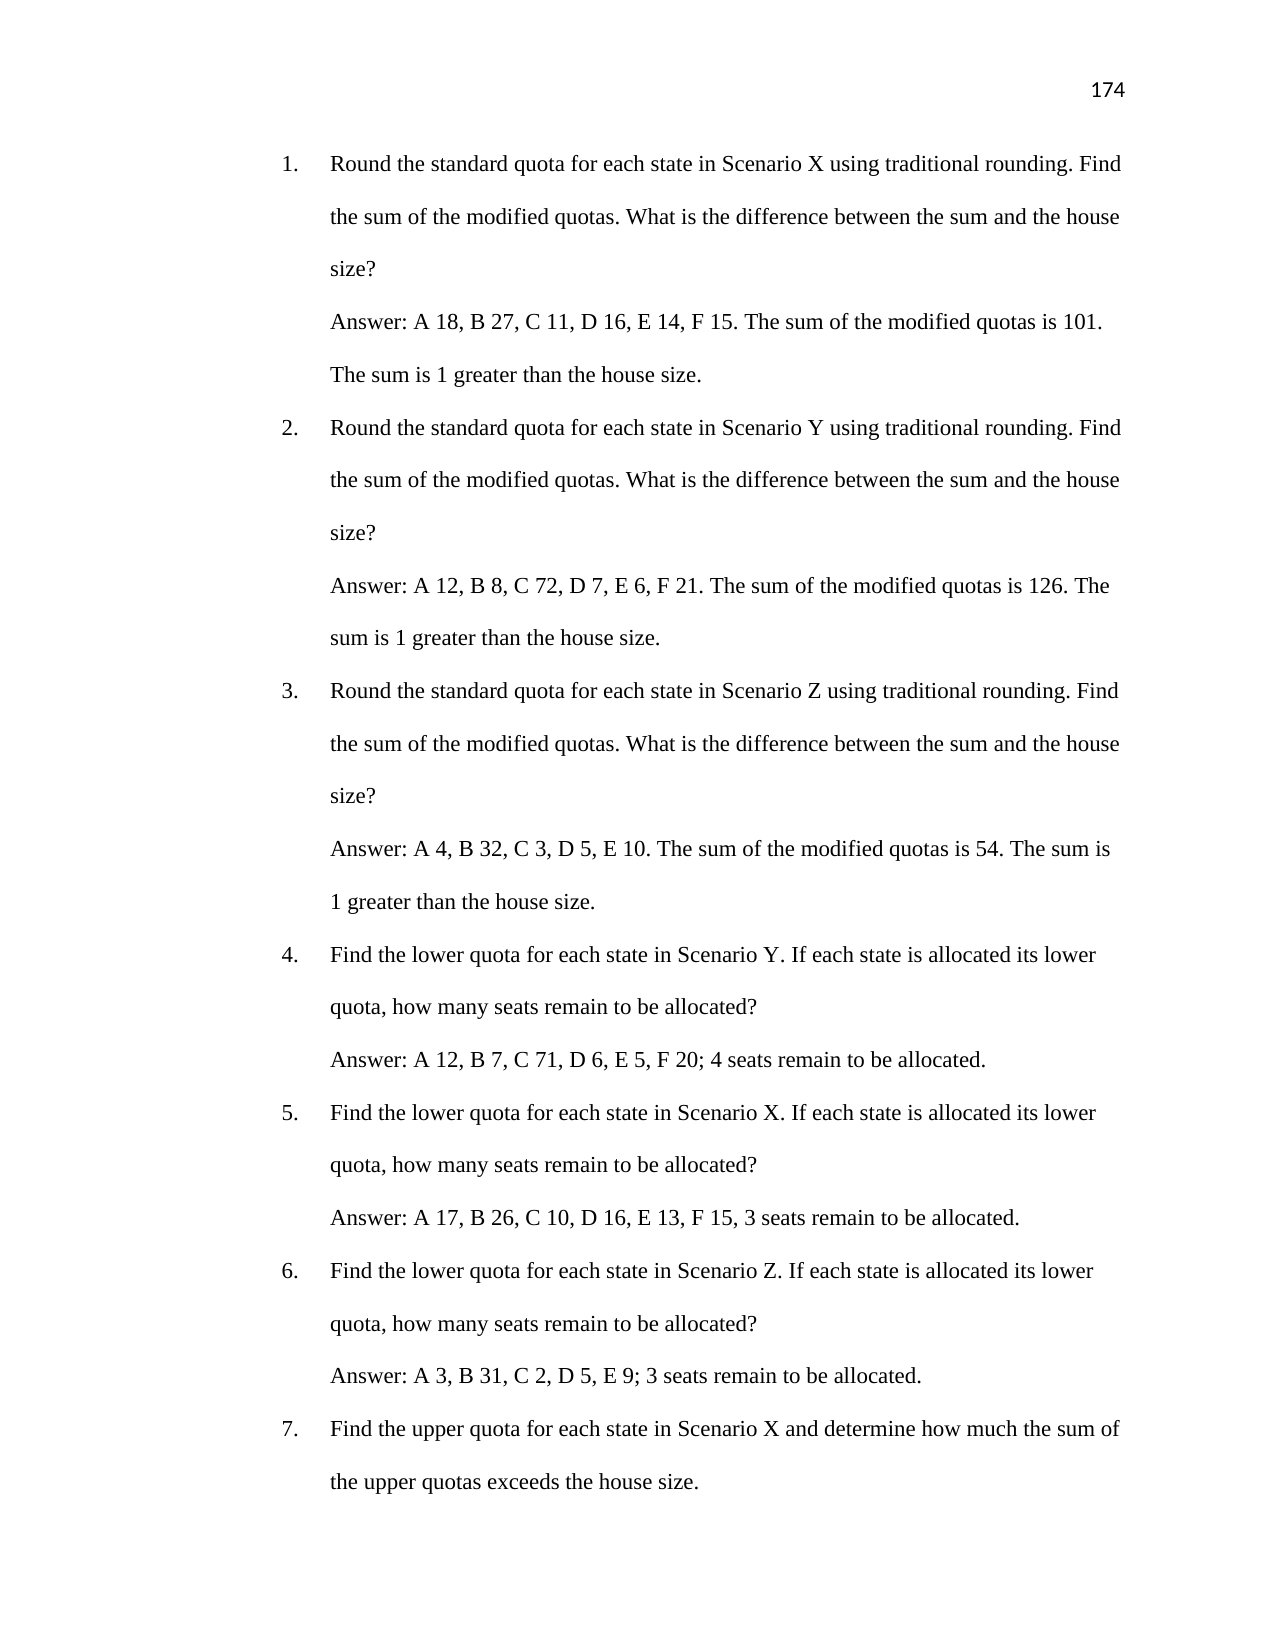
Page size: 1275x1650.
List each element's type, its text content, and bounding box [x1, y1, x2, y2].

list Round the standard quota for each state in Scenario Z using traditional rounding. Find the sum of the modified quotas. What is the difference between the sum and the house size? [281, 677, 1125, 809]
list Round the standard quota for each state in Scenario X using traditional rounding. Find the sum of the modified quotas. What is the difference between the sum and the house size? [281, 150, 1125, 282]
list Find the upper quota for each state in Scenario X and determine how much the sum of the upper quotas exceeds the house size. [281, 1415, 1125, 1494]
list Answer: A 12, B 8, C 72, D 7, E 6, F 21. The sum of the modified quotas is 126. The sum is 1 greater than the house size. [330, 572, 1125, 651]
list Find the lower quota for each state in Scenario Y. If each state is allocated its lower quota, how many seats remain to be allocated? [281, 941, 1125, 1020]
list Answer: A 4, B 32, C 3, D 5, E 10. The sum of the modified quotas is 54. The sum is 1 greater than the house size. [330, 835, 1125, 914]
list Answer: A 12, B 7, C 71, D 6, E 5, F 20; 4 seats remain to be allocated. [330, 1046, 1125, 1072]
list Answer: A 18, B 27, C 11, D 16, E 14, F 15. The sum of the modified quotas is 101. The sum is 1 greater than the house size. [330, 308, 1125, 387]
list Round the standard quota for each state in Scenario Y using traditional rounding. Find the sum of the modified quotas. What is the difference between the sum and the house size? [281, 413, 1125, 545]
list Answer: A 3, B 31, C 2, D 5, E 9; 3 seats remain to be allocated. [330, 1362, 1125, 1389]
list Answer: A 17, B 26, C 10, D 16, E 13, F 15, 3 seats remain to be allocated. [330, 1204, 1125, 1231]
list Find the lower quota for each state in Scenario X. If each state is allocated its lower quota, how many seats remain to be allocated? [281, 1099, 1125, 1178]
list Find the lower quota for each state in Scenario Z. If each state is allocated its lower quota, how many seats remain to be allocated? [281, 1257, 1125, 1336]
